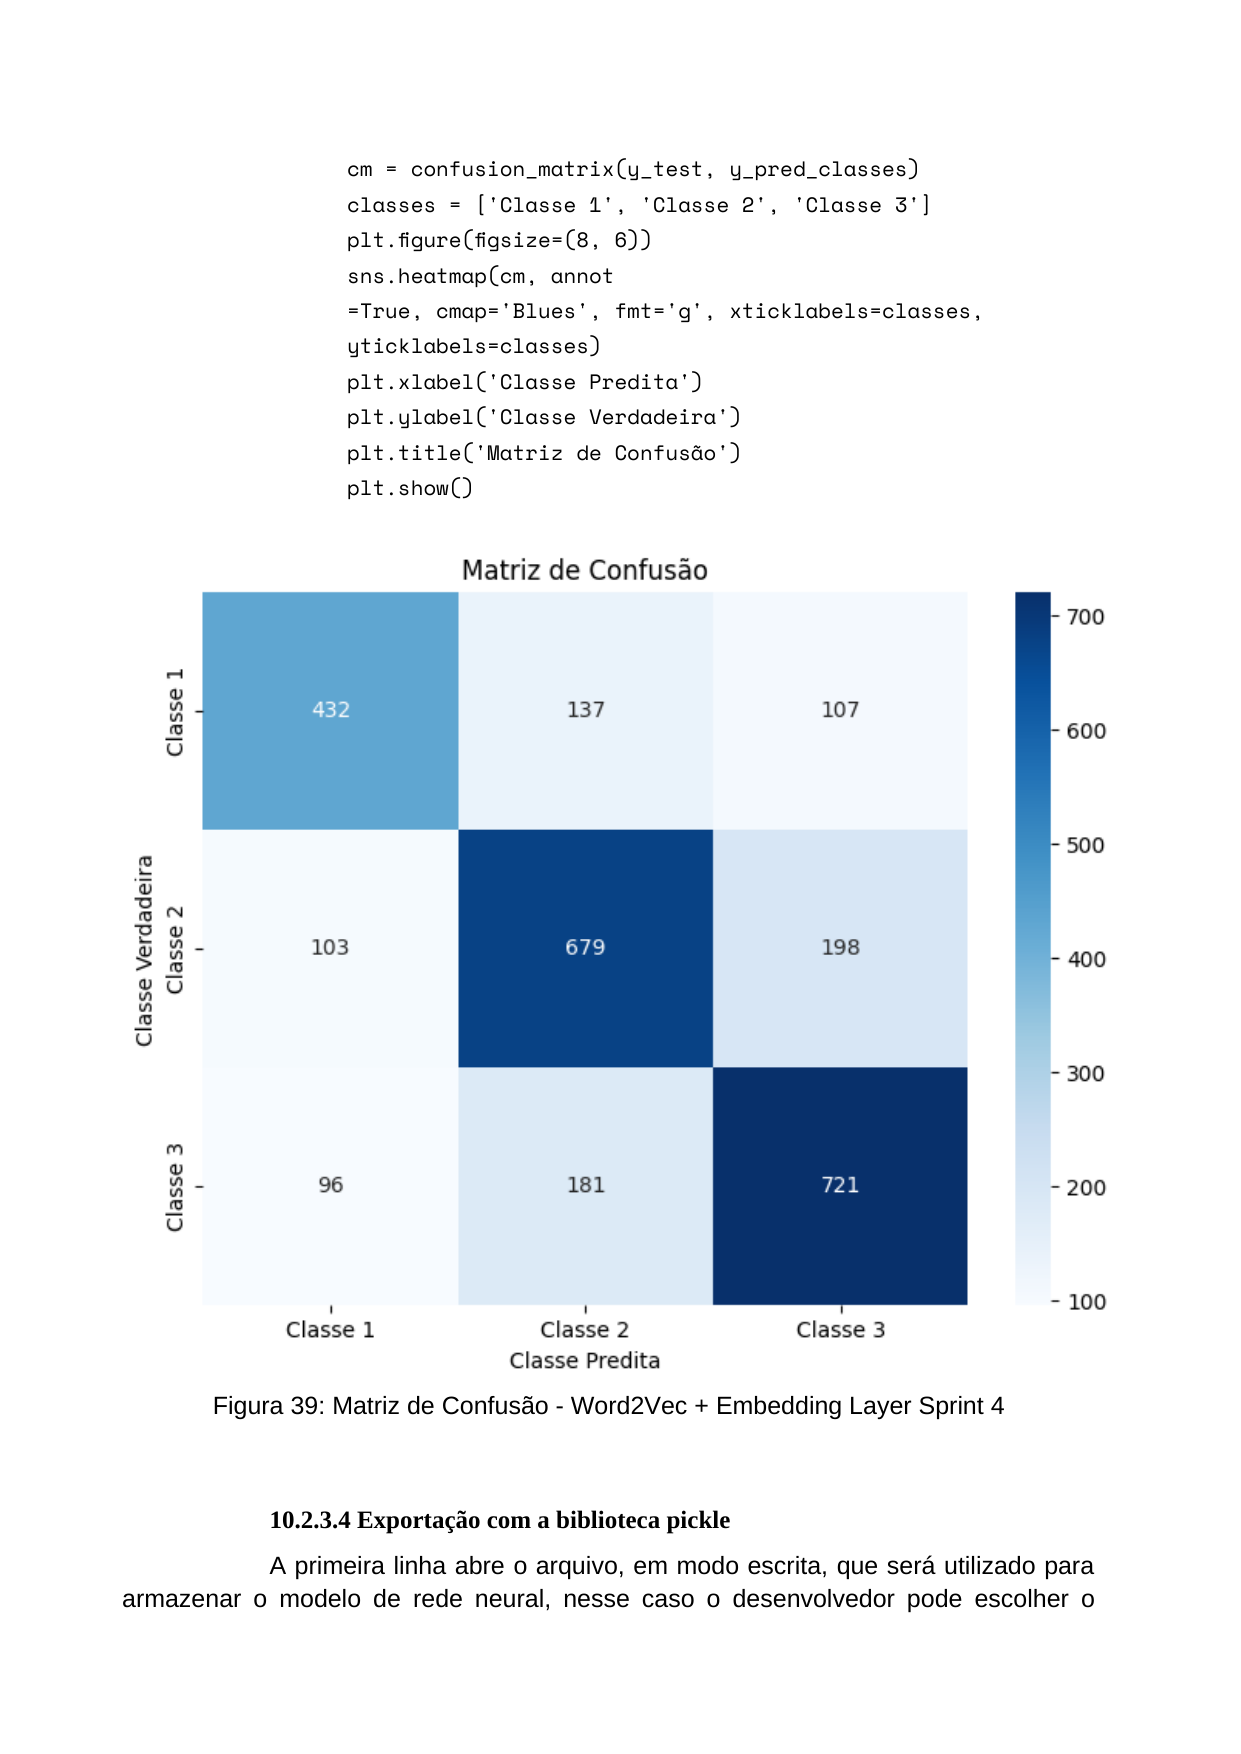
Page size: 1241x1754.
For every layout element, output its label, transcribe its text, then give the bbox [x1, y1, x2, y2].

text sns.heatmap(cm, annot [347, 260, 1096, 291]
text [122, 1551, 1096, 1612]
subtitle 10.2.3.4 Exportação com a biblioteca pickle [122, 1505, 1096, 1534]
text cm = confusion_matrix(y_test, y_pred_classes) [347, 153, 1096, 184]
text plt.xlabel('Classe Predita') [347, 366, 1096, 397]
text plt.title('Matriz de Confusão') [347, 437, 1096, 468]
text plt.show() [347, 472, 1096, 503]
text classes = ['Classe 1', 'Classe 2', 'Classe 3'] [347, 189, 1096, 220]
picture [121, 543, 1122, 1387]
text plt.figure(figsize=(8, 6)) [347, 224, 1096, 255]
text Figura 39: Matriz de Confusão - Word2Vec + Embedding Layer Sprint 4 [122, 1391, 1096, 1420]
text =True, cmap='Blues', fmt='g', xticklabels=classes, yticklabels=classes) [347, 295, 1096, 361]
text plt.ylabel('Classe Verdadeira') [347, 401, 1096, 432]
